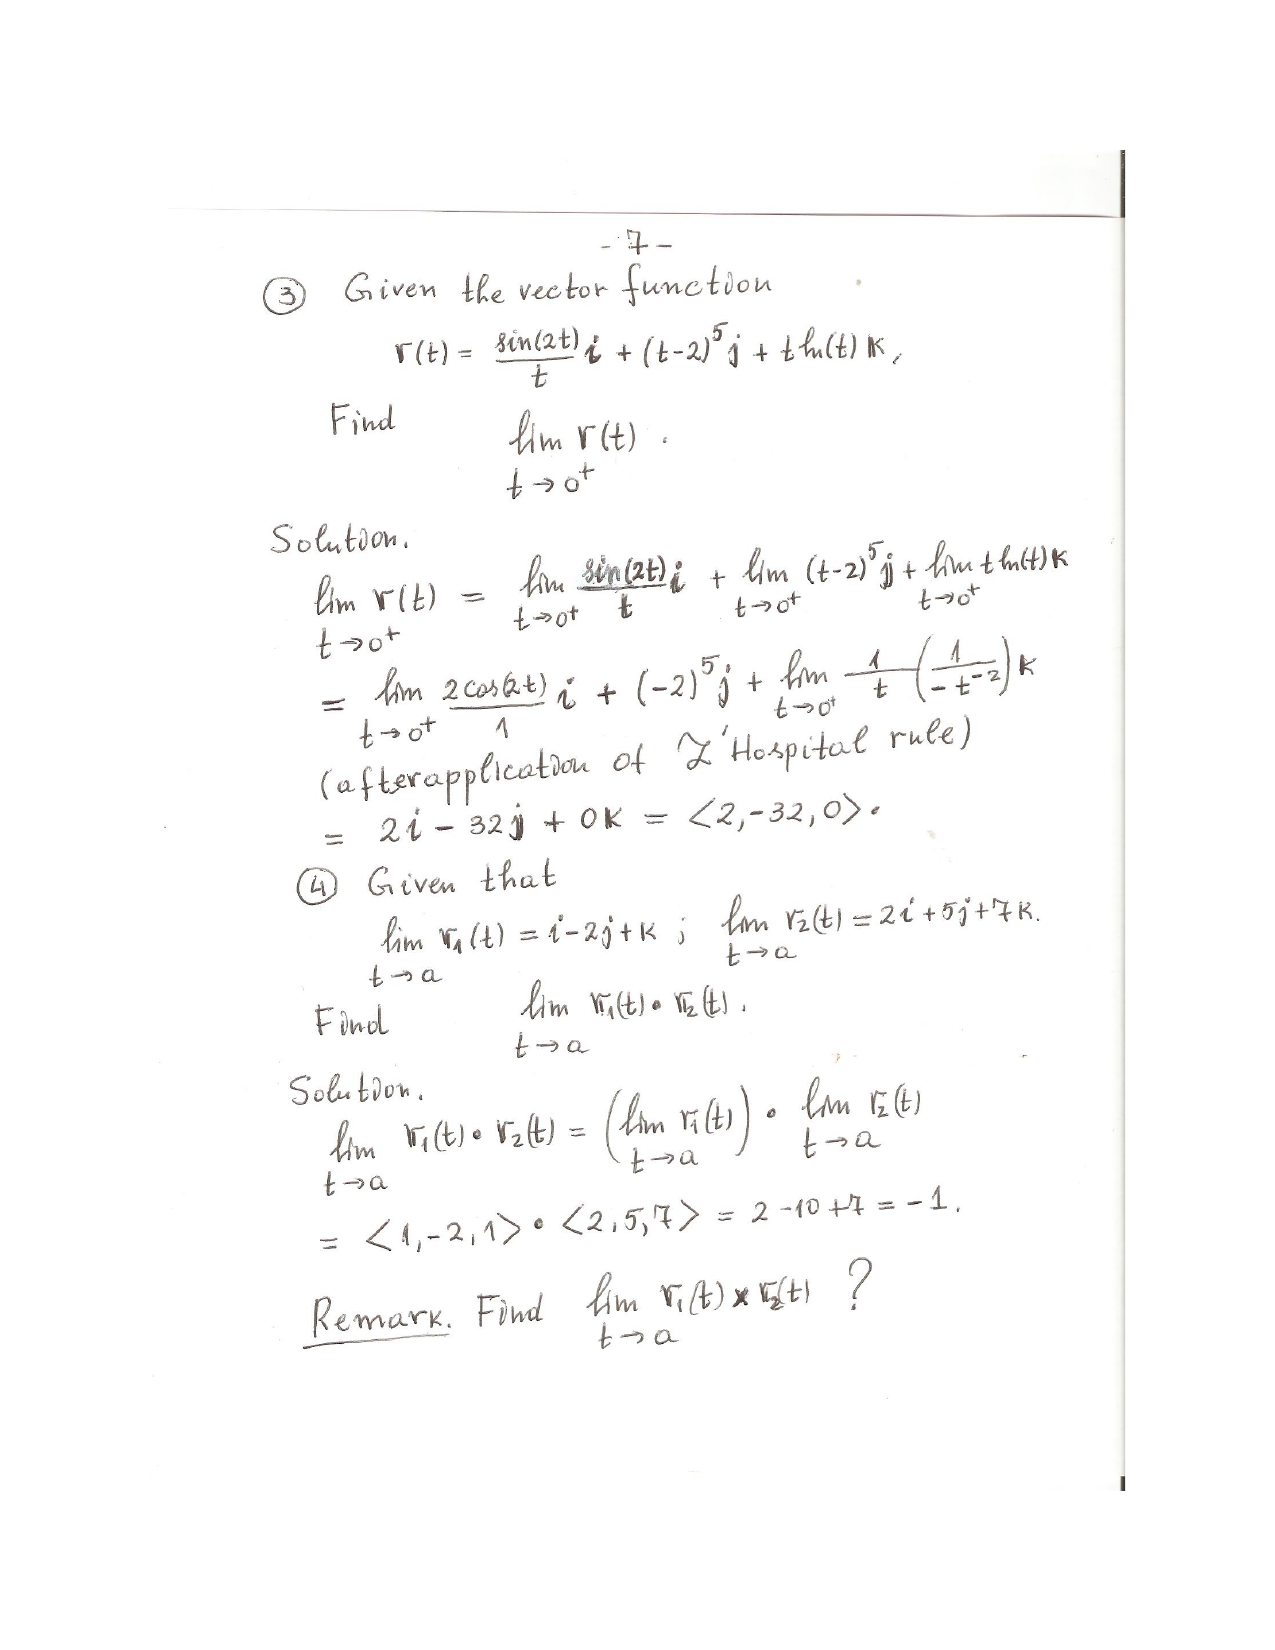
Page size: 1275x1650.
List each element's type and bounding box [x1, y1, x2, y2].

picture [150, 150, 1125, 1491]
